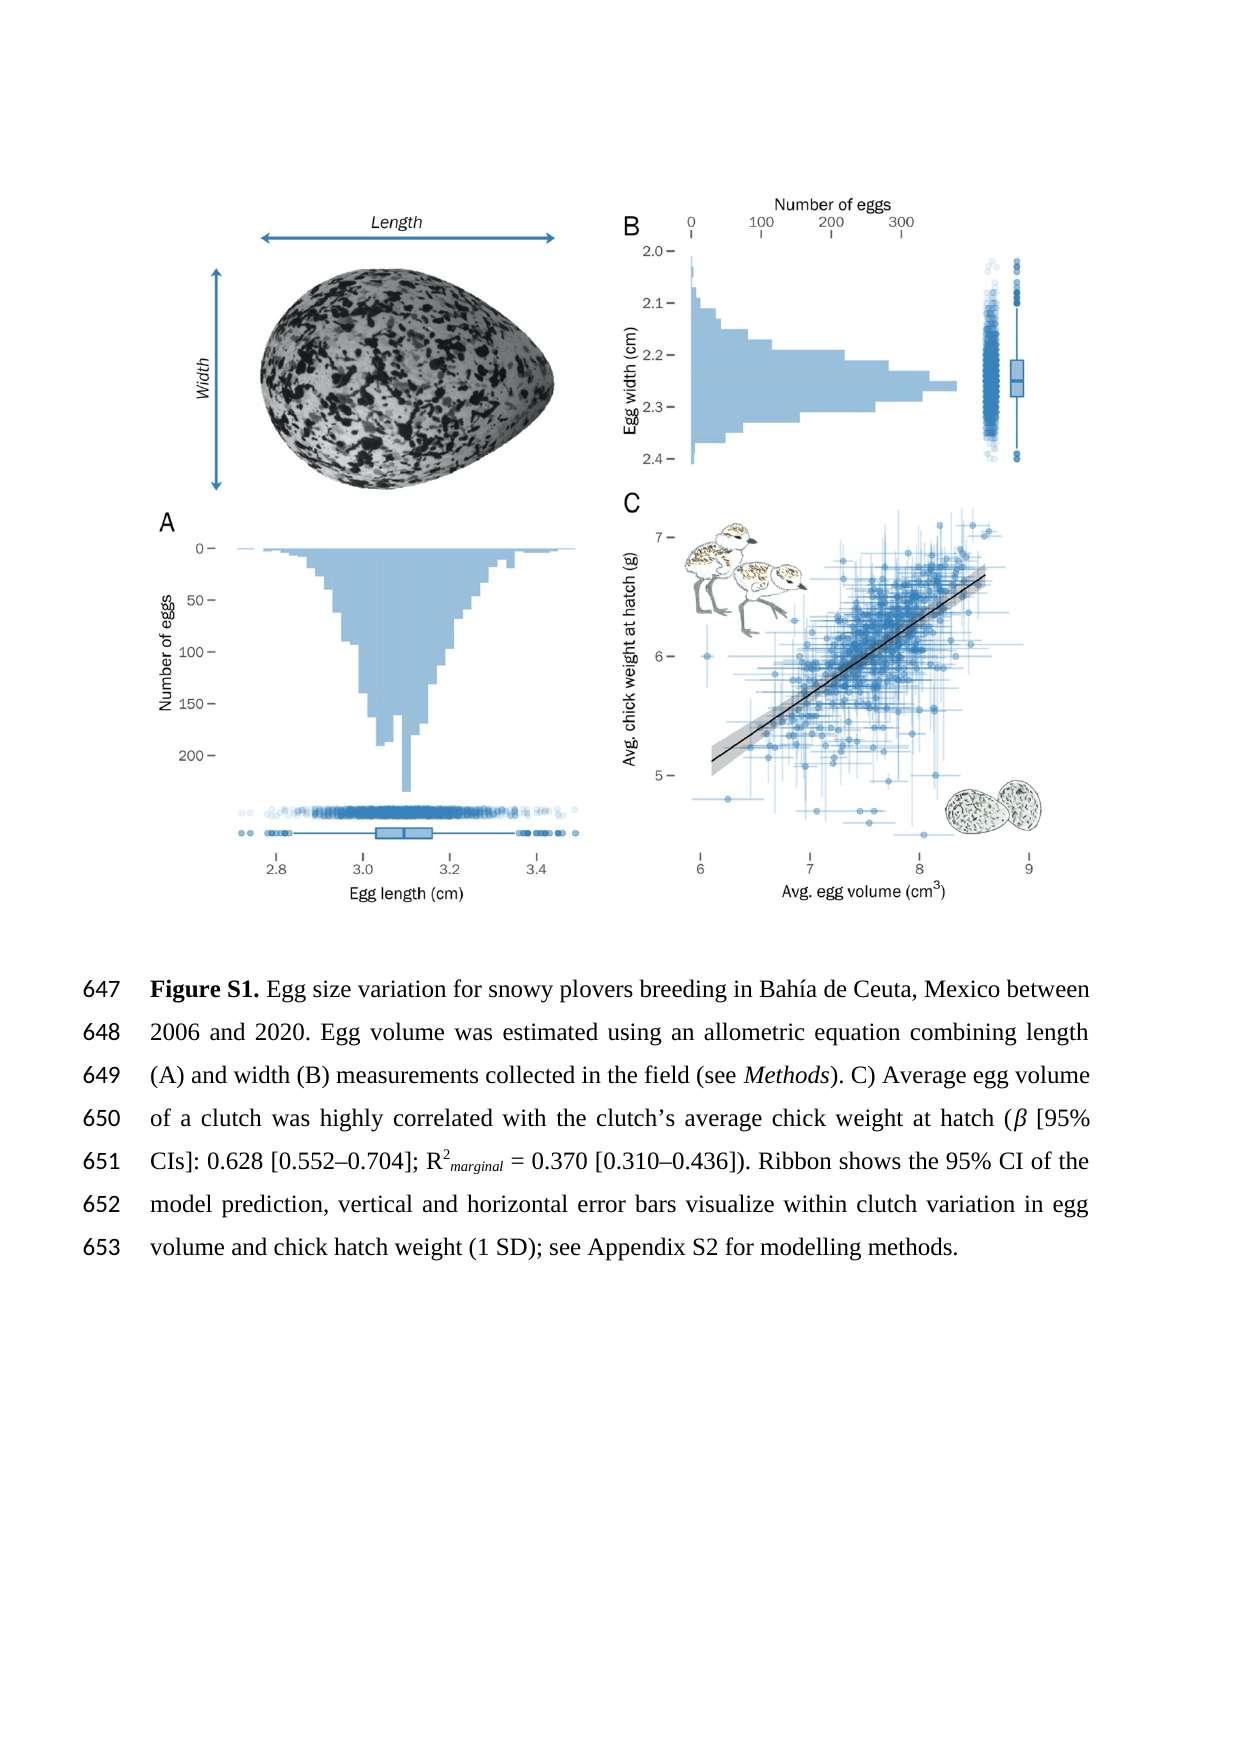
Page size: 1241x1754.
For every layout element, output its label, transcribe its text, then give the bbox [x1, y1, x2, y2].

text Figure S1. Egg size variation for snowy plovers breeding in Bahía de Ceuta, Mexico between 2006 and 2020. Egg volume was estimated using an allometric equation combining length (A) and width (B) measurements collected in the field (see Methods). C) Average egg volume of a clutch was highly correlated with the clutch’s average chick weight at hatch (β [95% CIs]: 0.628 [0.552–0.704]; R2marginal = 0.370 [0.310–0.436]). Ribbon shows the 95% CI of the model prediction, vertical and horizontal error bars visualize within clutch variation in egg volume and chick hatch weight (1 SD); see Appendix S2 for modelling methods. [150, 974, 1090, 1261]
picture [147, 172, 1093, 917]
